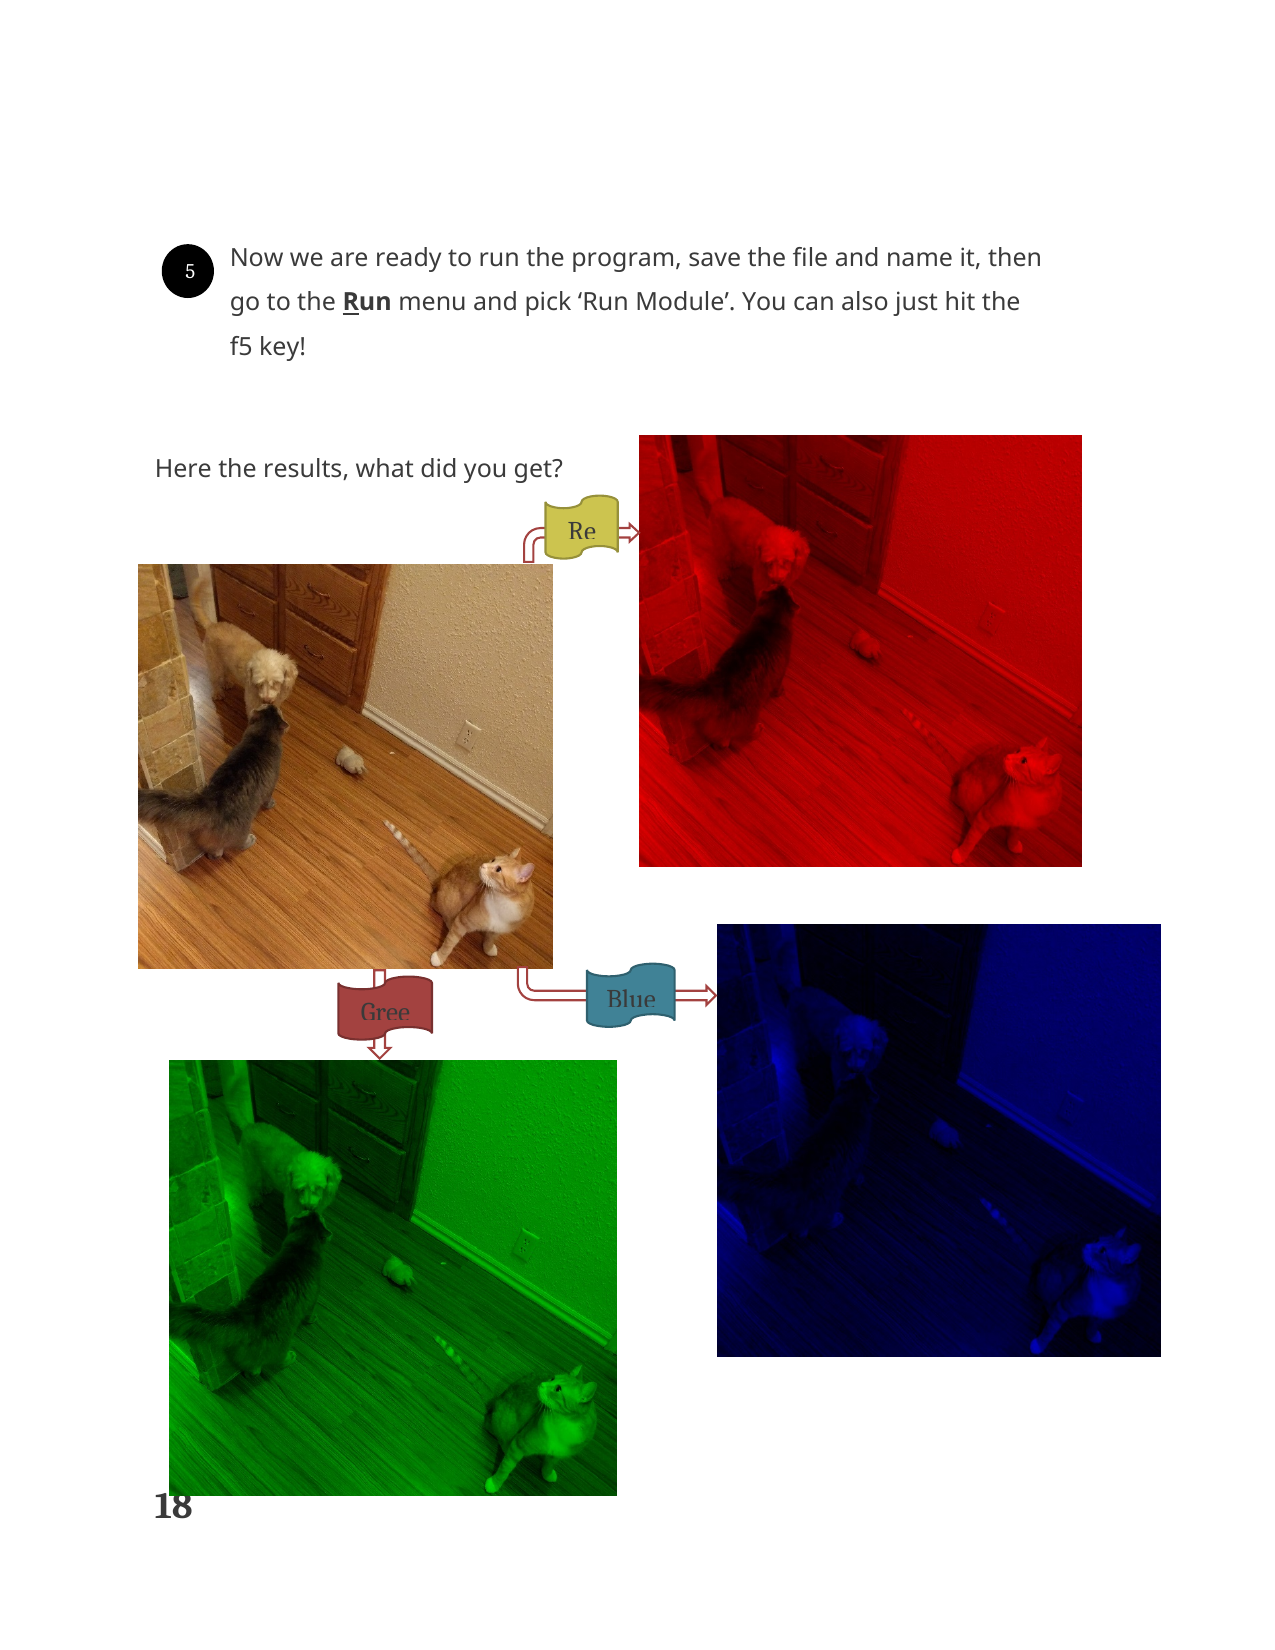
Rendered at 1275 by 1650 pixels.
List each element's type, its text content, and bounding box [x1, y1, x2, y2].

picture [169, 1060, 617, 1496]
picture [717, 924, 1161, 1357]
text Here the results, what did you get? [154, 450, 639, 484]
picture [639, 435, 1082, 867]
picture [138, 564, 553, 969]
text Now we are ready to run the program, save the file and name it, then go to the Run menu and pick ‘Run Module’. You can also just hit the f5 key! [229, 240, 1048, 362]
